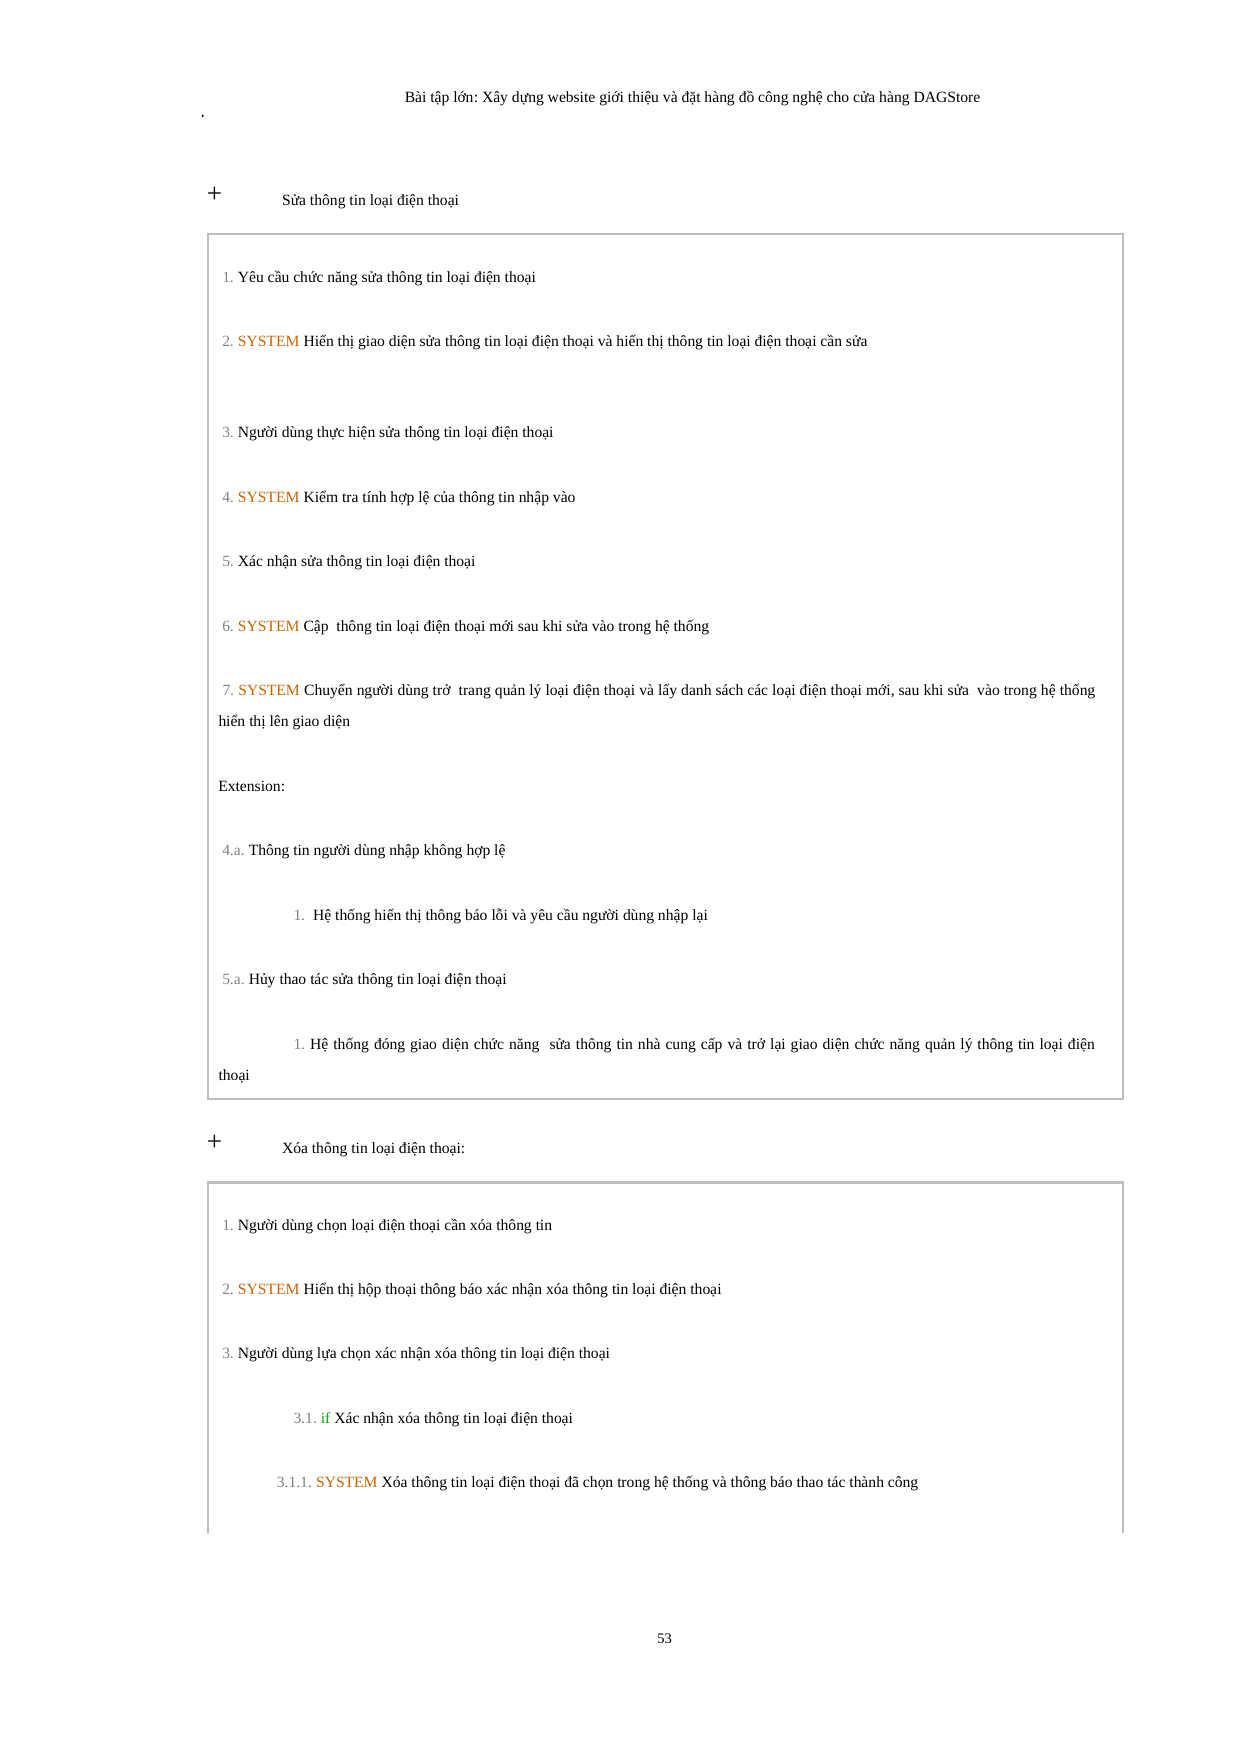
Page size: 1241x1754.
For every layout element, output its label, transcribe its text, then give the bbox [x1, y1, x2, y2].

table_cell 3.1. if Xác nhận xóa thông tin loại điện thoại [209, 1377, 1122, 1441]
table_cell 4. SYSTEM Kiểm tra tính hợp lệ của thông tin nhập vào [209, 456, 1122, 520]
table_header 1. Người dùng chọn loại điện thoại cần xóa thông tin [209, 1184, 1122, 1248]
list Xóa thông tin loại điện thoại: [207, 1125, 1122, 1156]
table_cell 2. SYSTEM Hiển thị giao diện sửa thông tin loại điện thoại và hiển thị thông tin loại điện thoại cần sửa [209, 300, 1122, 391]
table_cell 5. Xác nhận sửa thông tin loại điện thoại [209, 520, 1122, 584]
table_cell 4.a. Thông tin người dùng nhập không hợp lệ [209, 809, 1122, 873]
list Sửa thông tin loại điện thoại [207, 177, 1122, 208]
table_cell 5.a. Hủy thao tác sửa thông tin loại điện thoại [209, 938, 1122, 1002]
table_cell 6. SYSTEM Cập thông tin loại điện thoại mới sau khi sửa vào trong hệ thống [209, 585, 1122, 649]
table_cell 3.1.1. SYSTEM Xóa thông tin loại điện thoại đã chọn trong hệ thống và thông báo thao tác thành công [209, 1441, 1122, 1532]
table_cell 3. Người dùng lựa chọn xác nhận xóa thông tin loại điện thoại [209, 1313, 1122, 1377]
table_cell Extension: [209, 745, 1122, 809]
table_cell 2. SYSTEM Hiển thị hộp thoại thông báo xác nhận xóa thông tin loại điện thoại [209, 1248, 1122, 1312]
table_header 1. Yêu cầu chức năng sửa thông tin loại điện thoại [209, 235, 1122, 300]
table_cell 7. SYSTEM Chuyển người dùng trở trang quản lý loại điện thoại và lấy danh sách các loại điện thoại mới, sau khi sửa vào trong hệ thống hiển thị lên giao diện [209, 649, 1122, 744]
table_cell 3. Người dùng thực hiện sửa thông tin loại điện thoại [209, 391, 1122, 456]
table_cell 1. Hệ thống đóng giao diện chức năng sửa thông tin nhà cung cấp và trở lại giao diện chức năng quản lý thông tin loại điện thoại [209, 1003, 1122, 1098]
table_cell 1. Hệ thống hiển thị thông báo lỗi và yêu cầu người dùng nhập lại [209, 874, 1122, 938]
